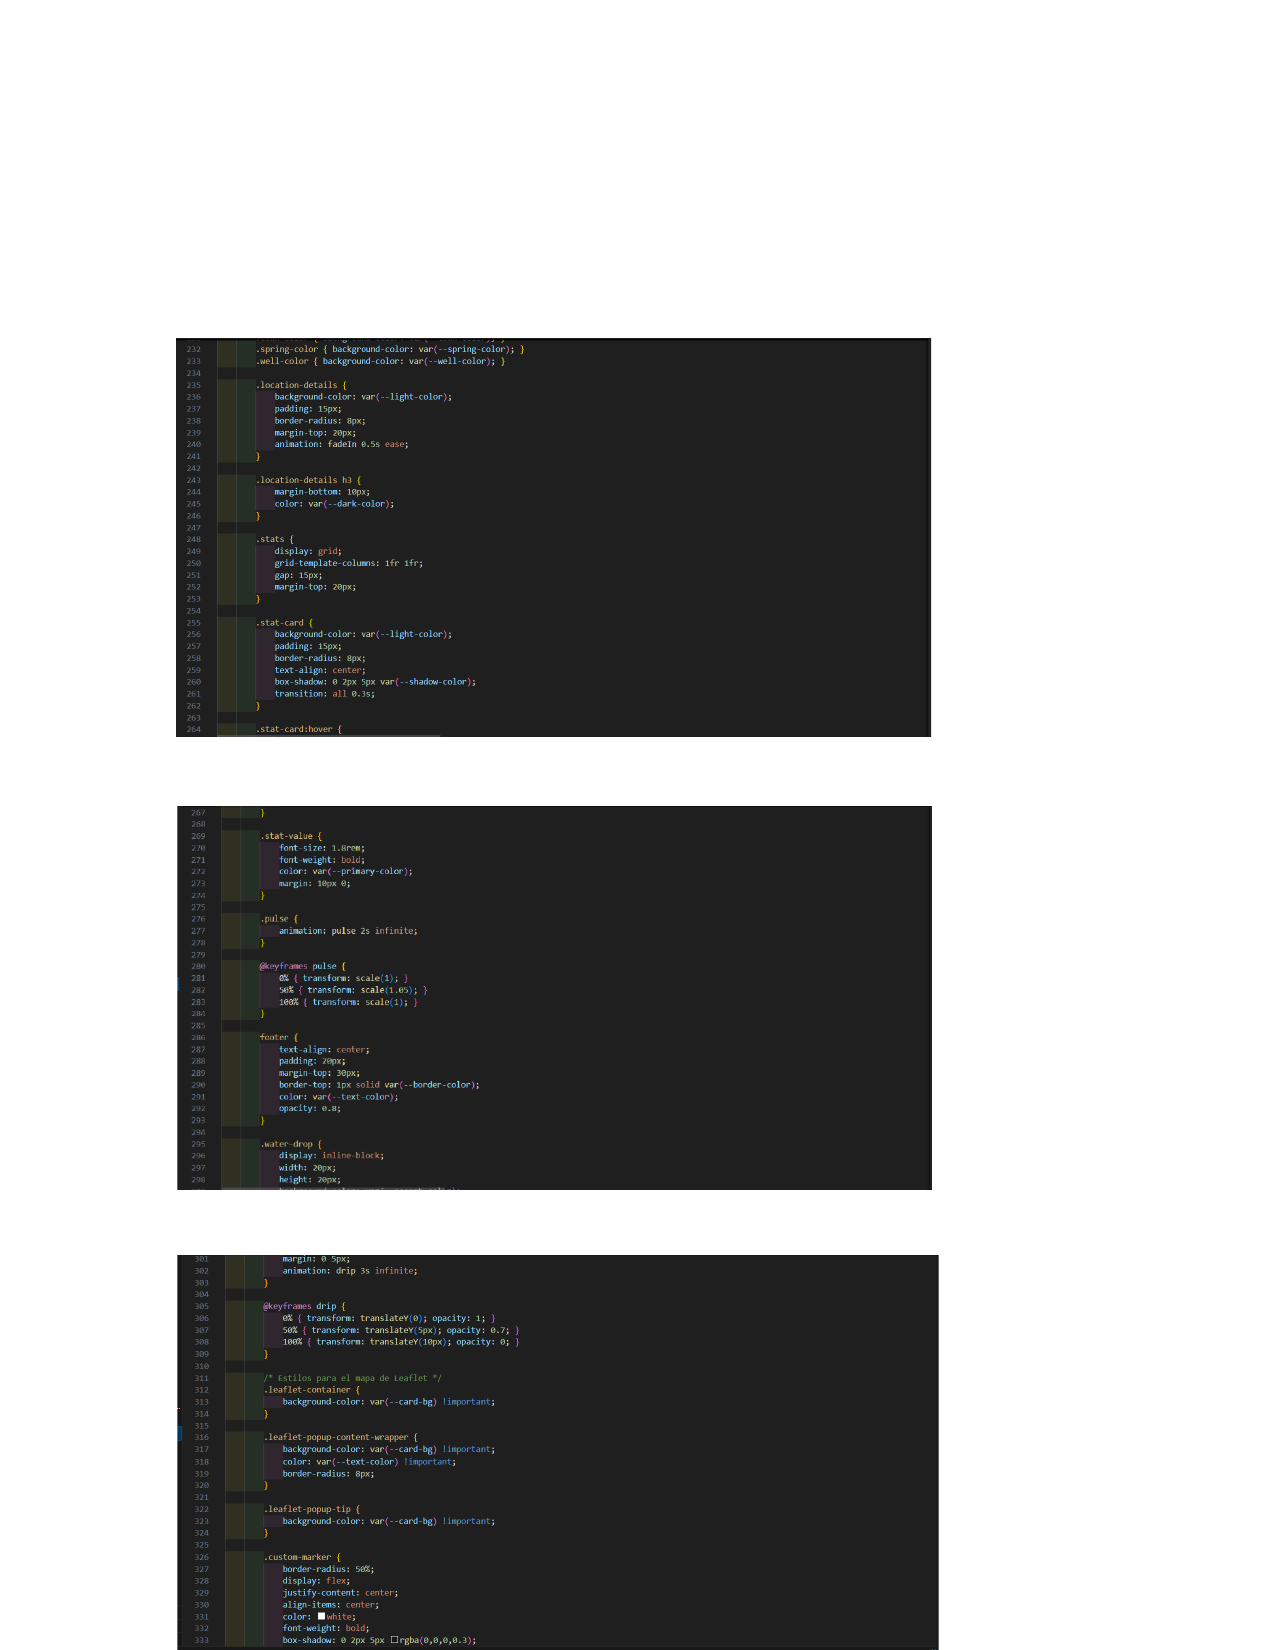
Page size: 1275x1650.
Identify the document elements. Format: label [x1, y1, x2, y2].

picture [177, 1255, 939, 1650]
picture [176, 338, 932, 737]
picture [177, 806, 932, 1190]
